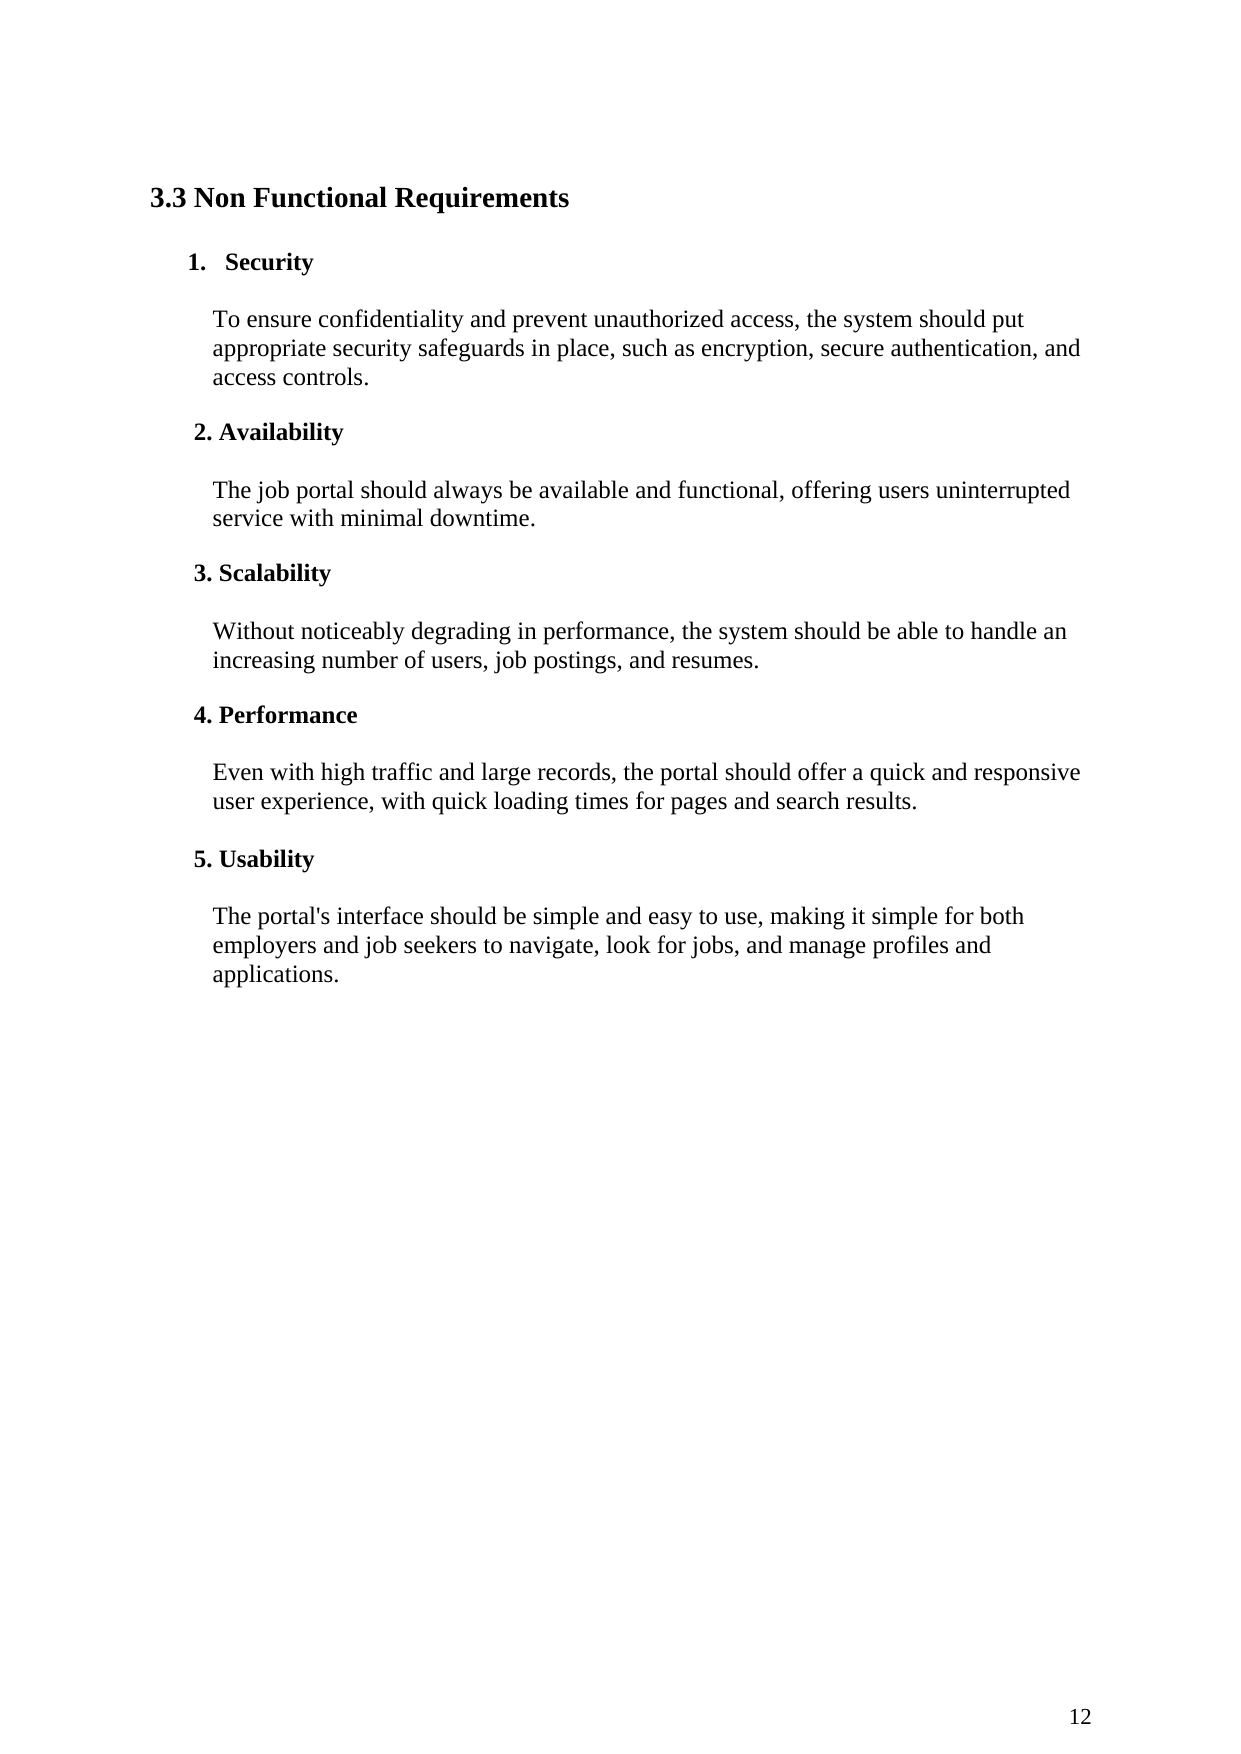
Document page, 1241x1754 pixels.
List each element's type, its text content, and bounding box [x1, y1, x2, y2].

text The job portal should always be available and functional, offering users uninterrupted service with minimal downtime. [212, 446, 1123, 558]
text The portal's interface should be simple and easy to use, making it simple for both employers and job seekers to navigate, look for jobs, and manage profiles and applications. [212, 872, 1123, 987]
text Even with high traffic and large records, the portal should offer a quick and responsive user experience, with quick loading times for pages and search results. [212, 729, 1123, 815]
subtitle 3. Scalability [194, 558, 1123, 587]
subtitle 2. Availability [194, 417, 1123, 446]
subtitle 4. Performance [194, 700, 1123, 729]
text To ensure confidentiality and prevent unauthorized access, the system should put appropriate security safeguards in place, such as encryption, secure authentication, and access controls. [212, 276, 1123, 417]
text Without noticeably degrading in performance, the system should be able to handle an increasing number of users, job postings, and resumes. [212, 587, 1123, 700]
subtitle 5. Usability [194, 844, 1123, 872]
subtitle Non Functional Requirements [150, 180, 1123, 213]
subtitle Security [187, 247, 1123, 276]
